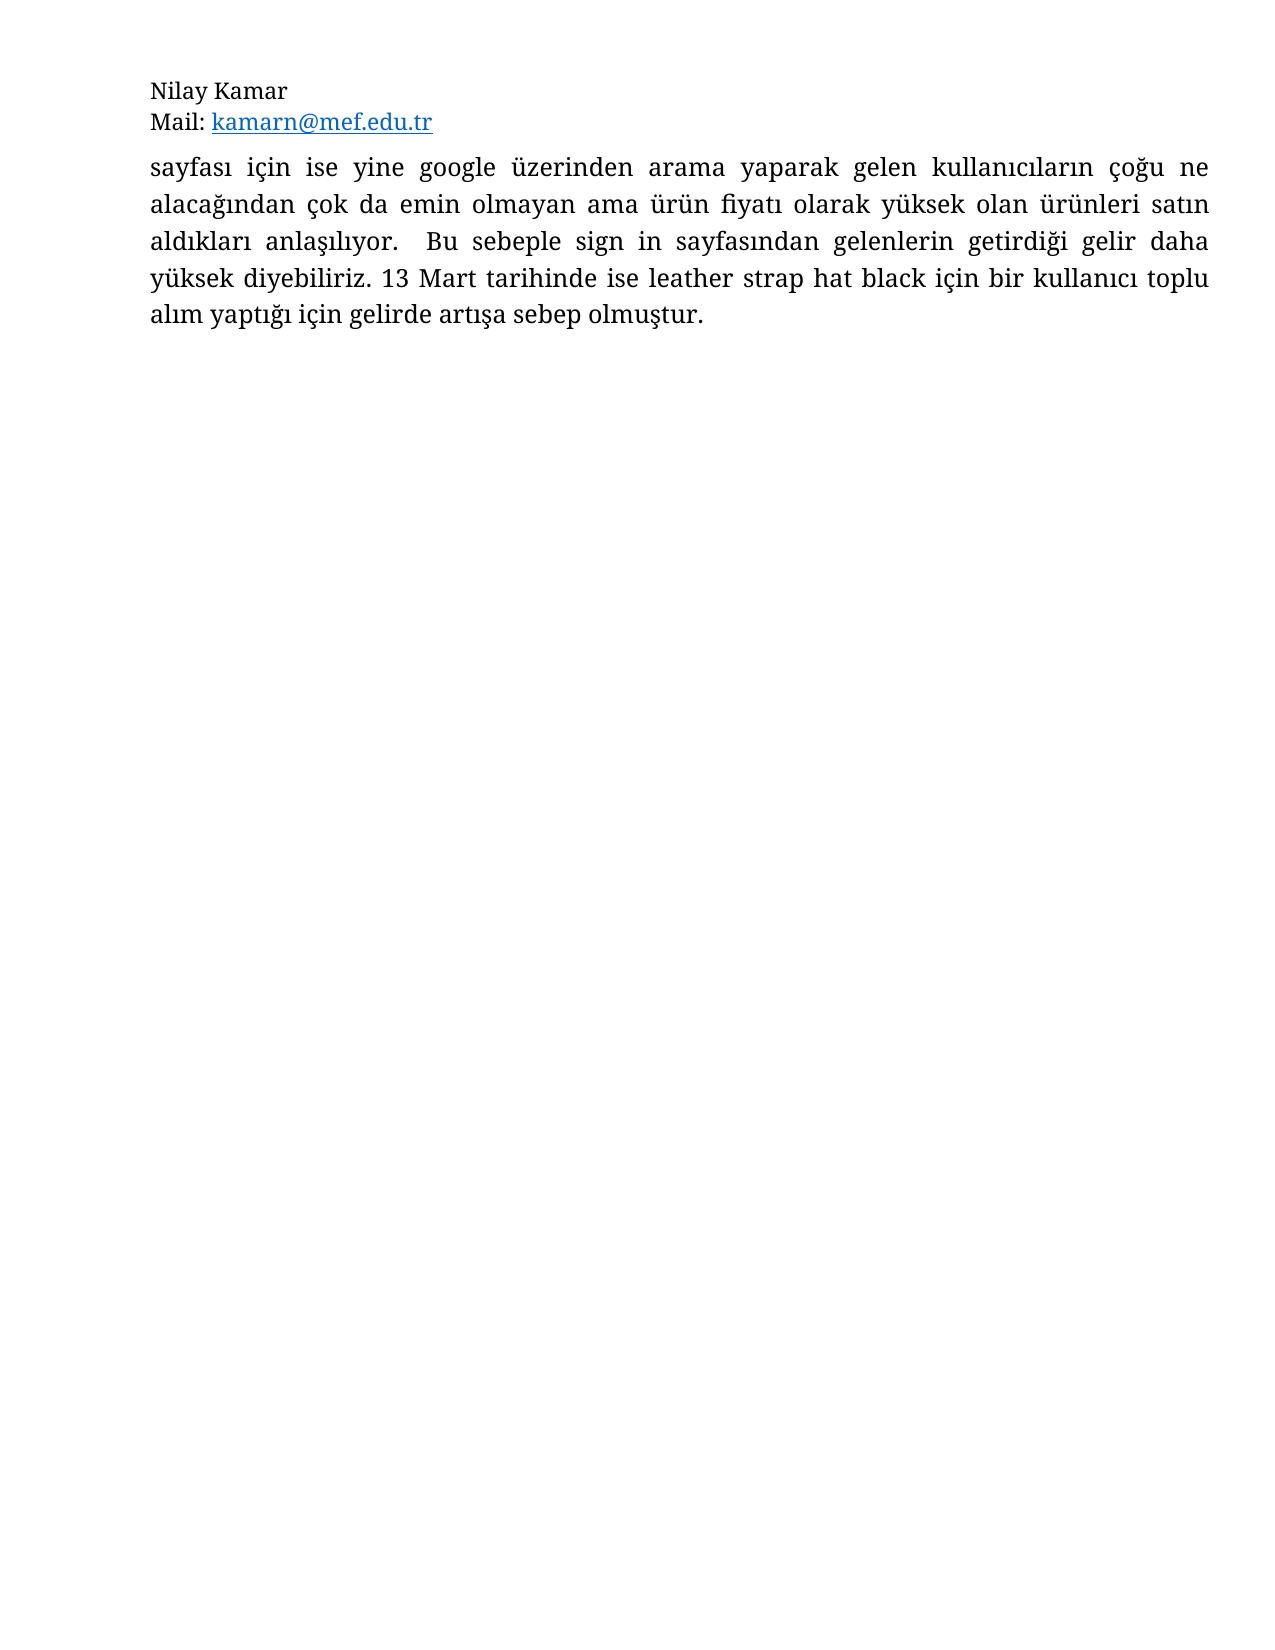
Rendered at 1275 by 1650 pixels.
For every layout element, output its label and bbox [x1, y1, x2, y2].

text [150, 150, 1211, 331]
